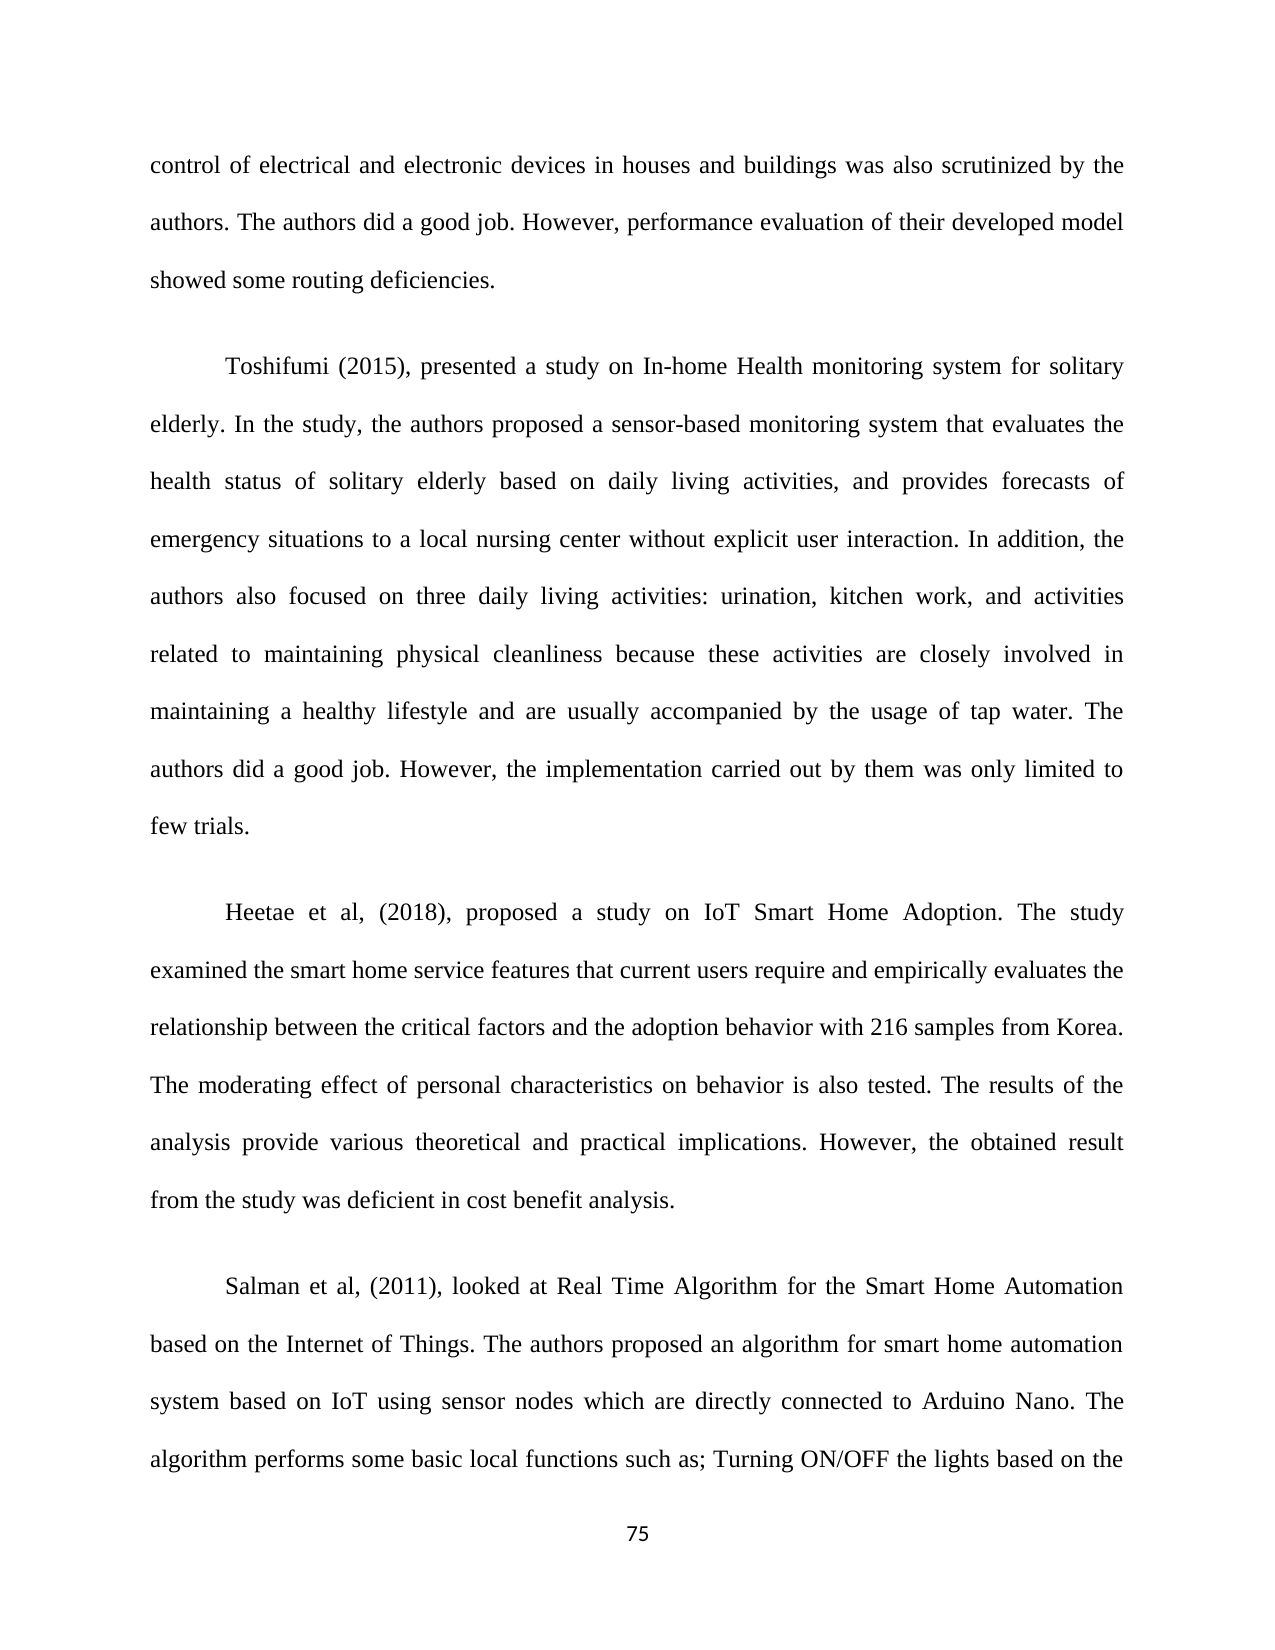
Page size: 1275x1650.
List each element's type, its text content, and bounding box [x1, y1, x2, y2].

text Heetae et al, (2018), proposed a study on IoT Smart Home Adoption. The study examined the smart home service features that current users require and empirically evaluates the relationship between the critical factors and the adoption behavior with 216 samples from Korea. The moderating effect of personal characteristics on behavior is also tested. The results of the analysis provide various theoretical and practical implications. However, the obtained result from the study was deficient in cost benefit analysis. [150, 897, 1125, 1214]
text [150, 150, 1125, 294]
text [150, 1271, 1125, 1472]
text Toshifumi (2015), presented a study on In-home Health monitoring system for solitary elderly. In the study, the authors proposed a sensor-based monitoring system that evaluates the health status of solitary elderly based on daily living activities, and provides forecasts of emergency situations to a local nursing center without explicit user interaction. In addition, the authors also focused on three daily living activities: urination, kitchen work, and activities related to maintaining physical cleanliness because these activities are closely involved in maintaining a healthy lifestyle and are usually accompanied by the usage of tap water. The authors did a good job. However, the implementation carried out by them was only limited to few trials. [150, 351, 1125, 840]
